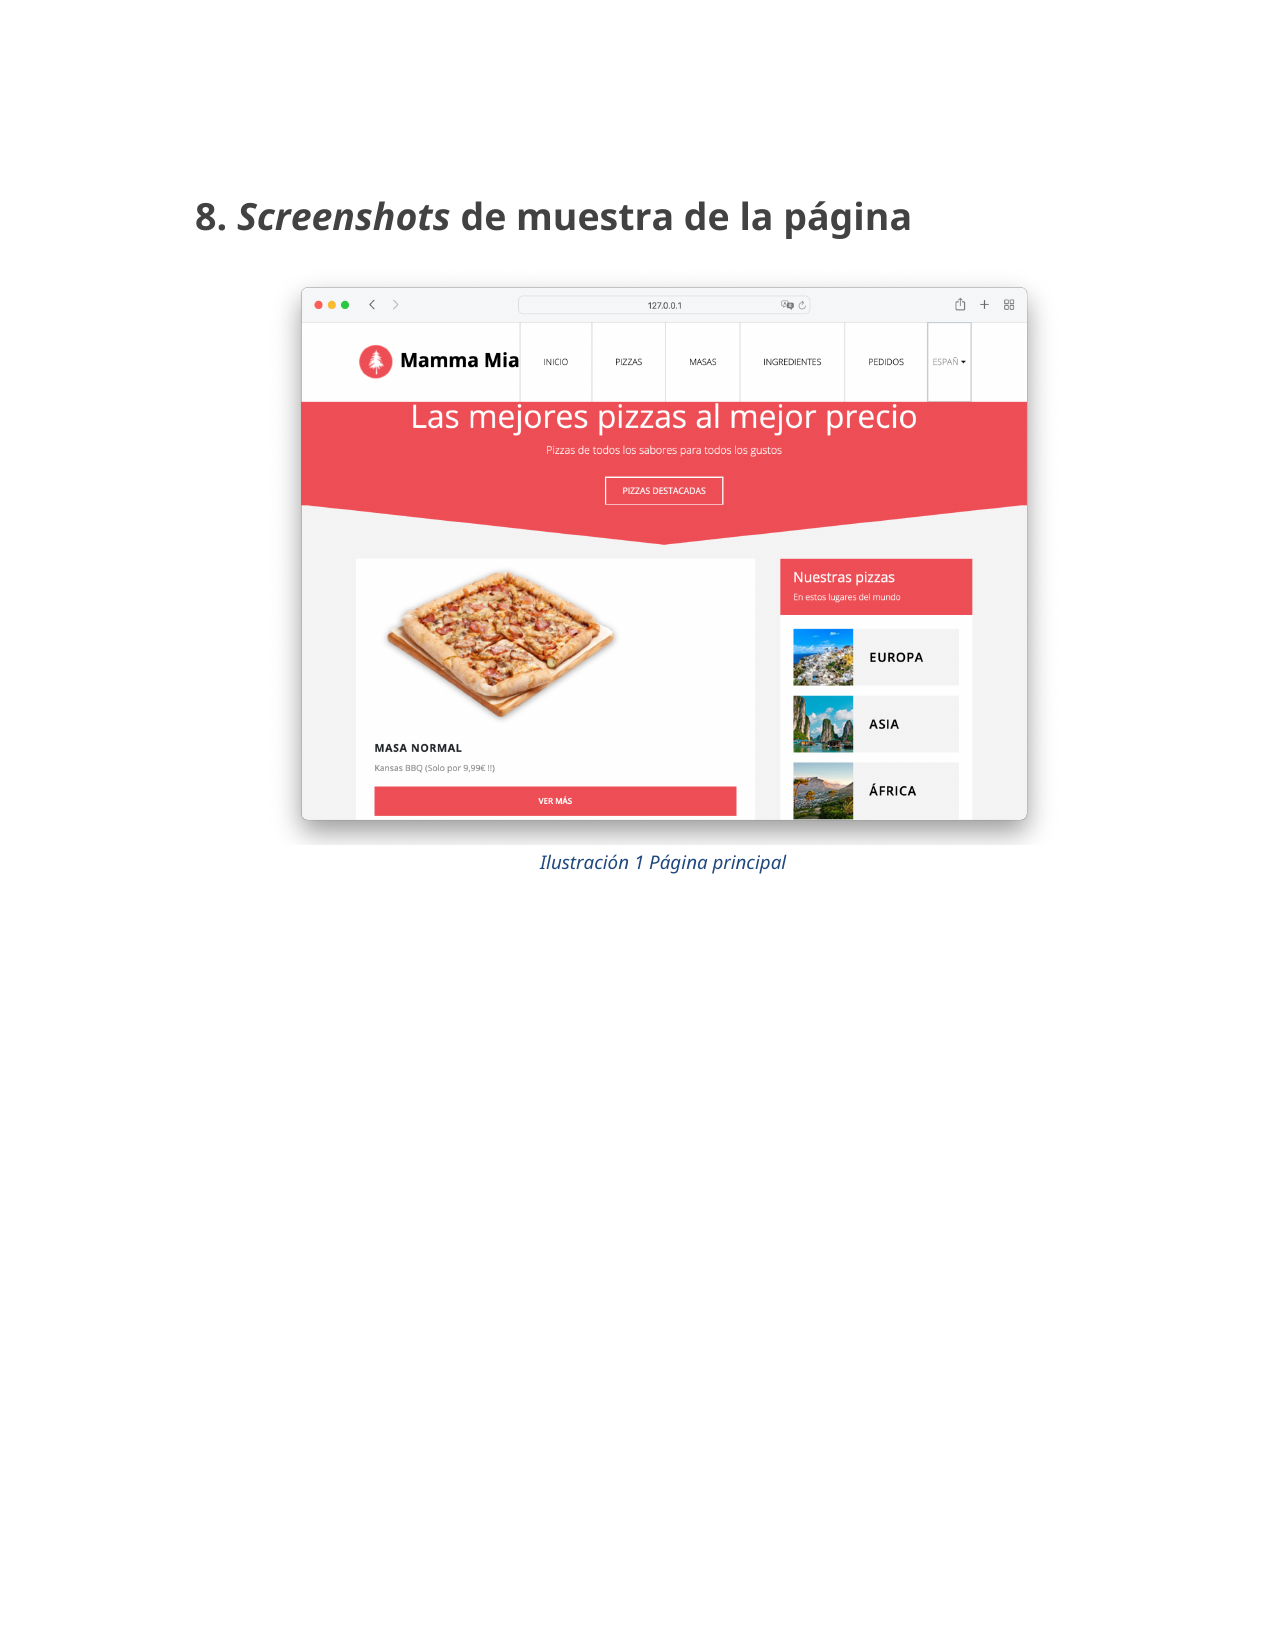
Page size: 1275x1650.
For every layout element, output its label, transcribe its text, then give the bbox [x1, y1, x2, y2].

picture [265, 262, 1064, 845]
subtitle 8. Screenshots de muestra de la página [195, 190, 1084, 241]
